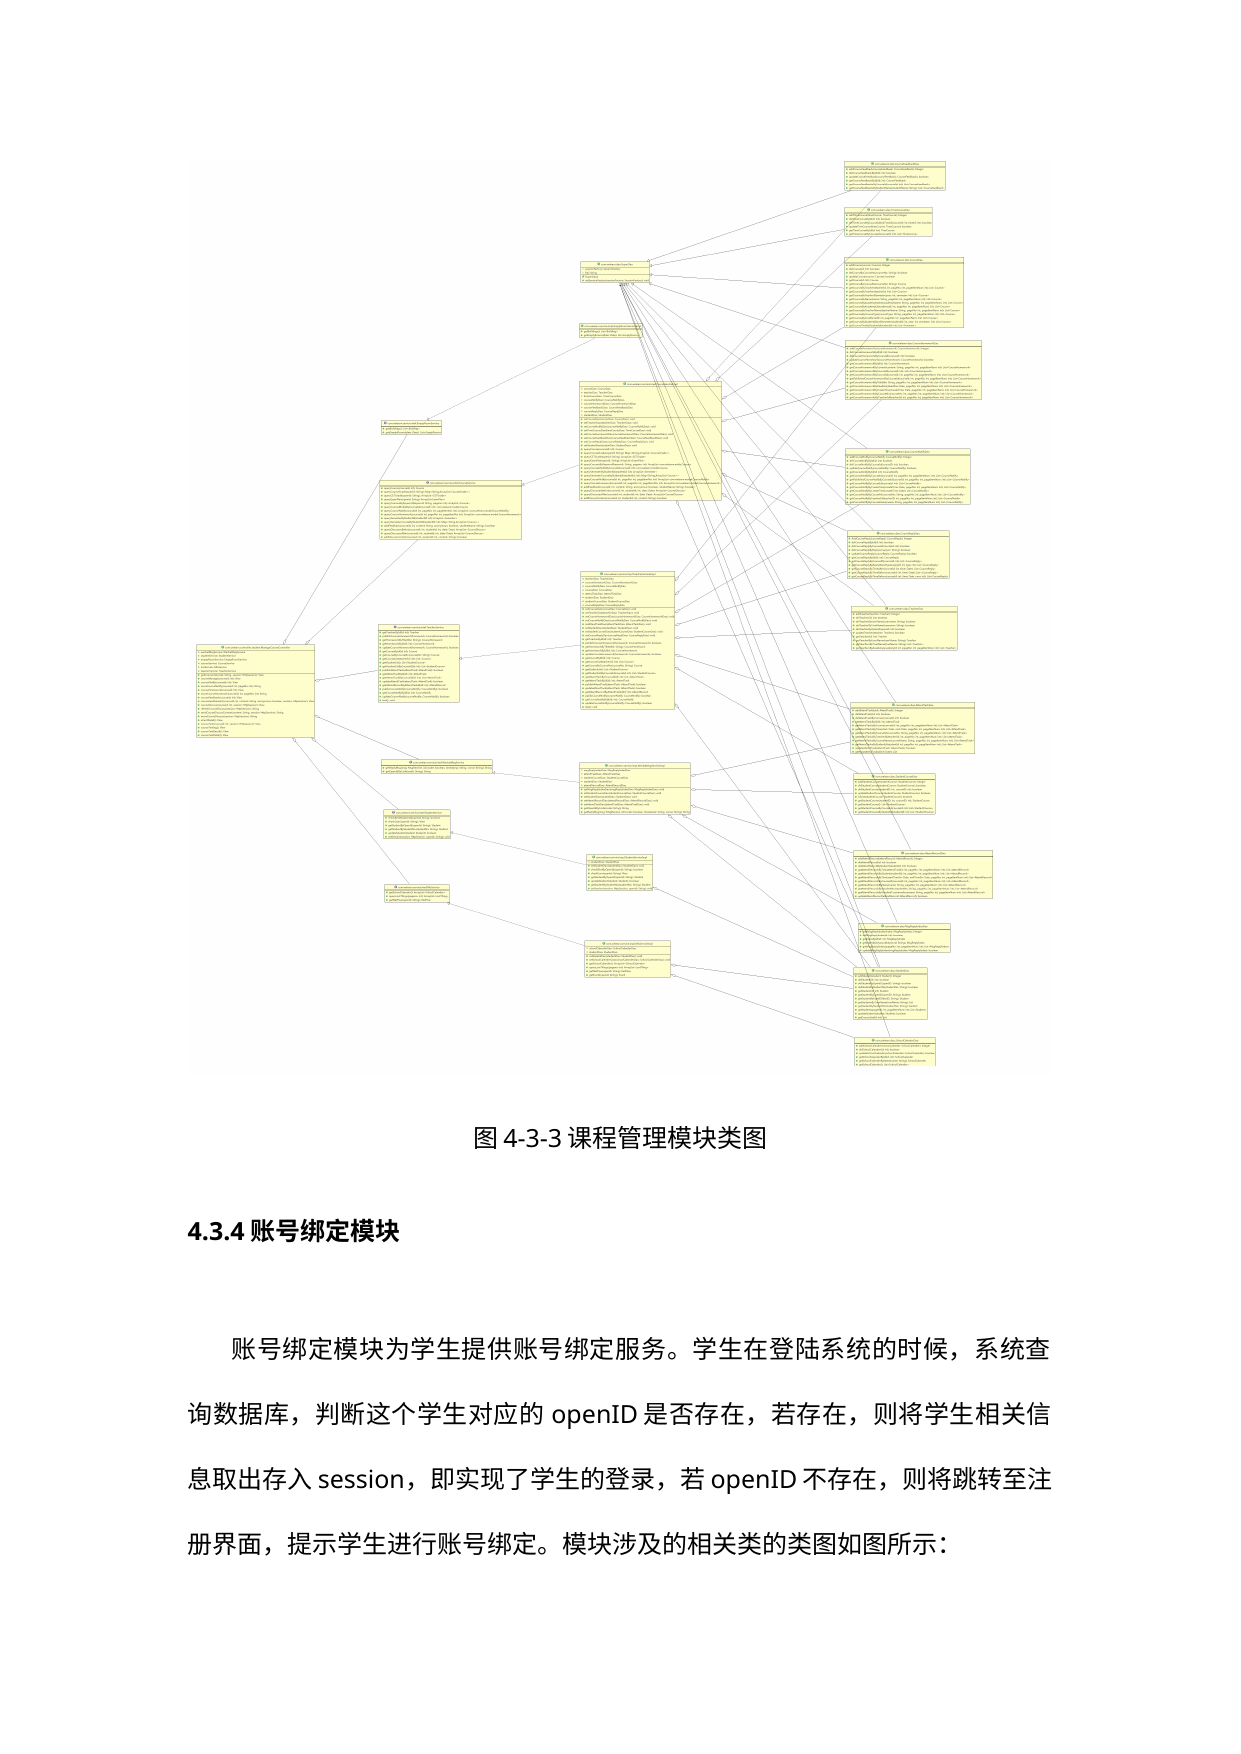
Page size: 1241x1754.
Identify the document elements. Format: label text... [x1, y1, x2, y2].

subtitle 4.3.4账号绑定模块 [187, 1197, 1053, 1262]
picture [187, 161, 1053, 1076]
text 图4-3-3课程管理模块类图 [187, 1104, 1053, 1169]
text 账号绑定模块为学生提供账号绑定服务。学生在登陆系统的时候，系统查询数据库，判断这个学生对应的openID是否存在，若存在，则将学生相关信息取出存入session，即实现了学生的登录，若openID不存在，则将跳转至注册界面，提示学生进行账号绑定。模块涉及的相关类的类图如图所示： [187, 1315, 1053, 1575]
